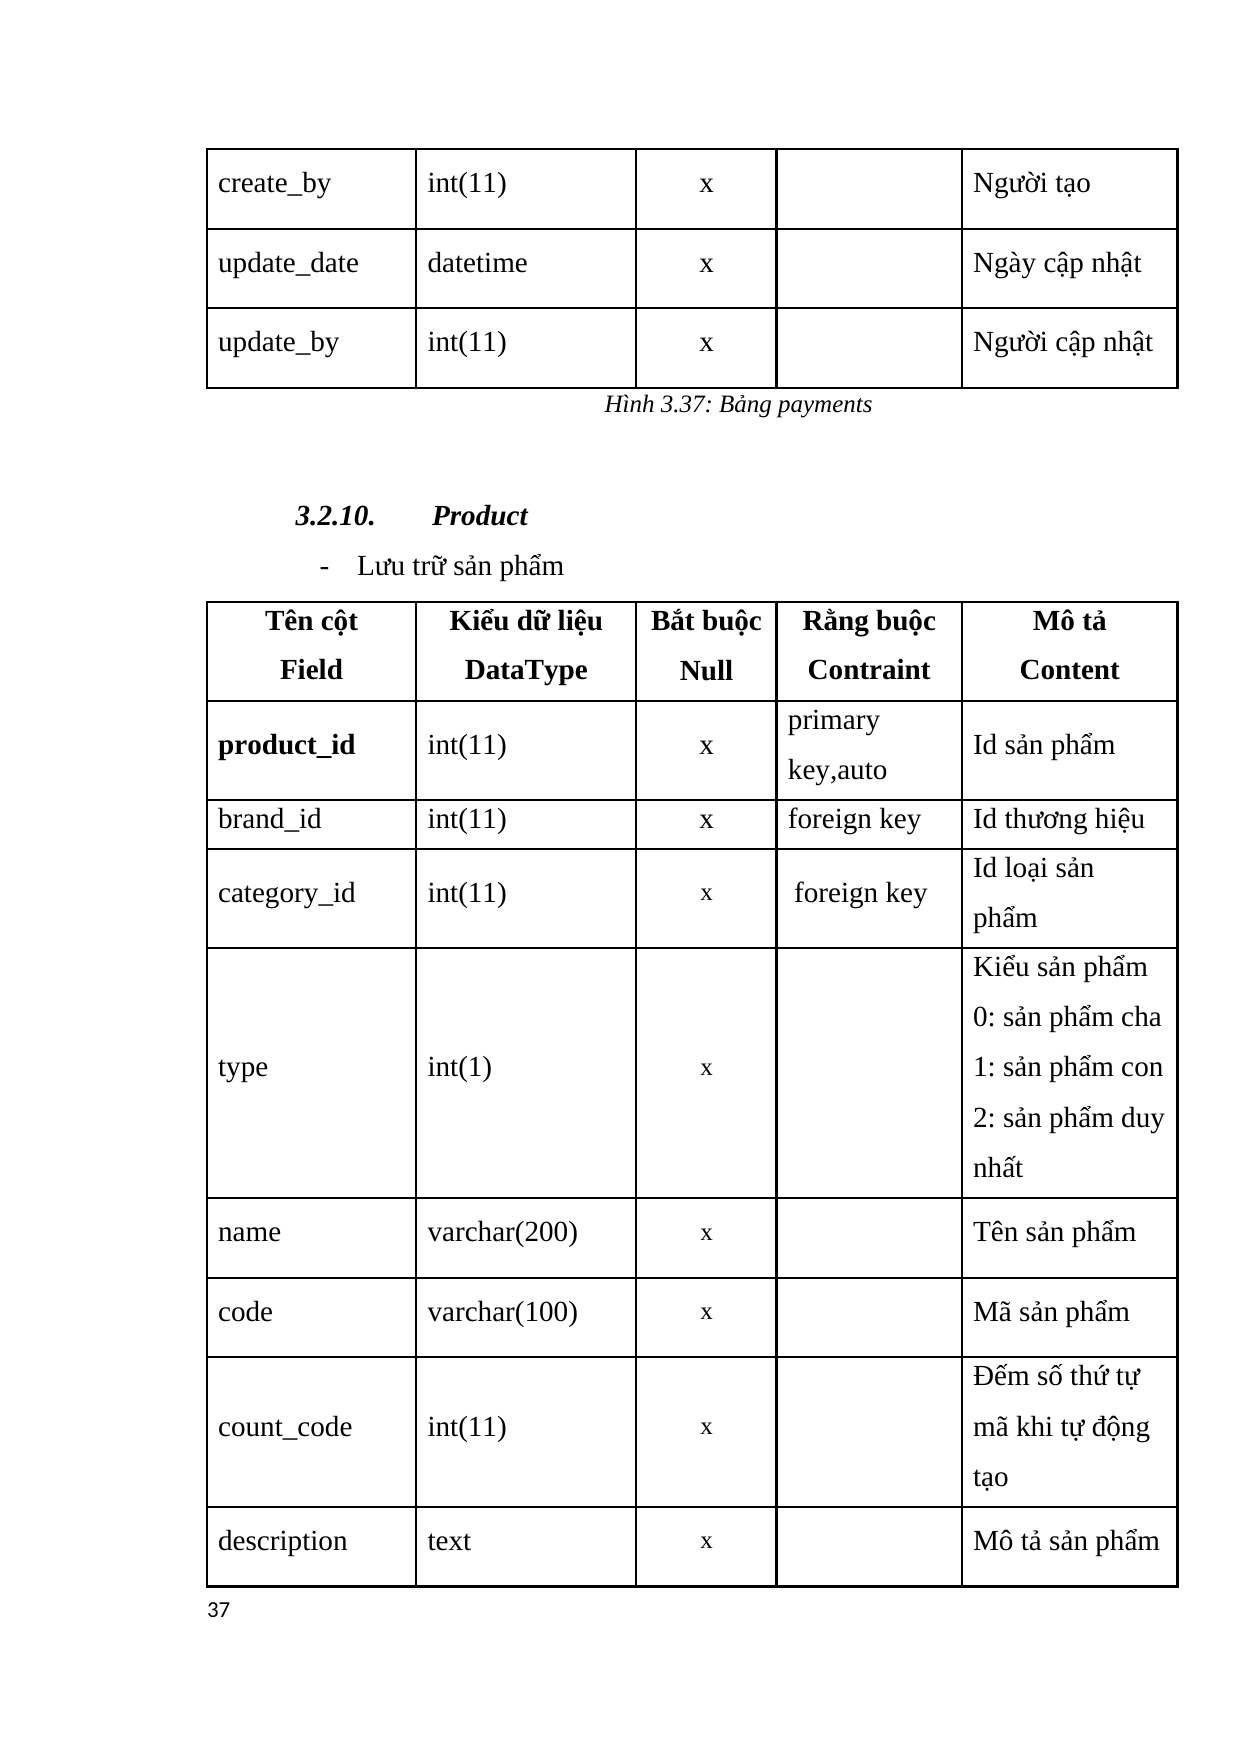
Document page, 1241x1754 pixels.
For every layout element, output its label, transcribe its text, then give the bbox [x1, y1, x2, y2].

table_cell int(11) [417, 702, 635, 799]
table_cell [778, 1279, 961, 1356]
table_cell x [637, 1279, 775, 1356]
table_cell foreign key [778, 850, 961, 947]
table_cell int(11) [417, 1358, 635, 1506]
table_cell int(11) [417, 801, 635, 848]
table_header Mô tả [963, 603, 1176, 650]
table_cell [778, 150, 961, 227]
table_cell x [637, 309, 775, 387]
table_cell Mô tả sản phẩm [963, 1508, 1176, 1585]
table_cell x [637, 850, 775, 947]
table_cell Đếm số thứ tự mã khi tự động tạo [963, 1358, 1176, 1506]
table_cell x [637, 1508, 775, 1585]
table_cell Id sản phẩm [963, 702, 1176, 799]
table_cell code [208, 1279, 415, 1356]
table_cell int(11) [417, 150, 635, 227]
table_cell count_code [208, 1358, 415, 1506]
table_cell [778, 309, 961, 387]
table_cell varchar(100) [417, 1279, 635, 1356]
table_cell Contraint [778, 650, 961, 700]
table_cell update_by [208, 309, 415, 387]
table_cell Content [963, 650, 1176, 700]
table_cell Người tạo [963, 150, 1176, 227]
table_header Kiểu dữ liệu [417, 603, 635, 650]
table_cell brand_id [208, 801, 415, 848]
table_cell description [208, 1508, 415, 1585]
table_cell foreign key [778, 801, 961, 848]
table_cell varchar(200) [417, 1199, 635, 1277]
table_header Rằng buộc [778, 603, 961, 650]
table_cell create_by [208, 150, 415, 227]
table_cell DataType [417, 650, 635, 700]
table_cell text [417, 1508, 635, 1585]
table_cell datetime [417, 230, 635, 307]
list Lưu trữ sản phẩm [319, 548, 1122, 582]
table_cell x [637, 801, 775, 848]
table_cell Người cập nhật [963, 309, 1176, 387]
table_cell x [637, 1199, 775, 1277]
table_cell x [637, 1358, 775, 1506]
table_cell product_id [208, 702, 415, 799]
table_header Tên cột [208, 603, 415, 650]
table_header Bắt buộc Null [637, 603, 775, 700]
table_cell Mã sản phẩm [963, 1279, 1176, 1356]
table_cell name [208, 1199, 415, 1277]
table_cell Tên sản phẩm [963, 1199, 1176, 1277]
table_cell category_id [208, 850, 415, 947]
table_cell int(11) [417, 309, 635, 387]
table_cell [778, 230, 961, 307]
table_cell int(1) [417, 949, 635, 1197]
table_cell Id thương hiệu [963, 801, 1176, 848]
table_cell Field [208, 650, 415, 700]
table_cell [778, 1199, 961, 1277]
table_cell x [637, 702, 775, 799]
table_cell [778, 949, 961, 1197]
table_cell x [637, 150, 775, 227]
table_cell Ngày cập nhật [963, 230, 1176, 307]
table_cell [778, 1358, 961, 1506]
table_cell Id loại sản phẩm [963, 850, 1176, 947]
table_cell update_date [208, 230, 415, 307]
table_cell x [637, 230, 775, 307]
table_cell int(11) [417, 850, 635, 947]
table_cell primary key,auto [778, 702, 961, 799]
table_cell type [208, 949, 415, 1197]
table_cell Kiểu sản phẩm 0: sản phẩm cha 1: sản phẩm con 2: sản phẩm duy nhất [963, 949, 1176, 1197]
table_cell x [637, 949, 775, 1197]
subtitle Product [295, 498, 1122, 531]
table_cell [778, 1508, 961, 1585]
